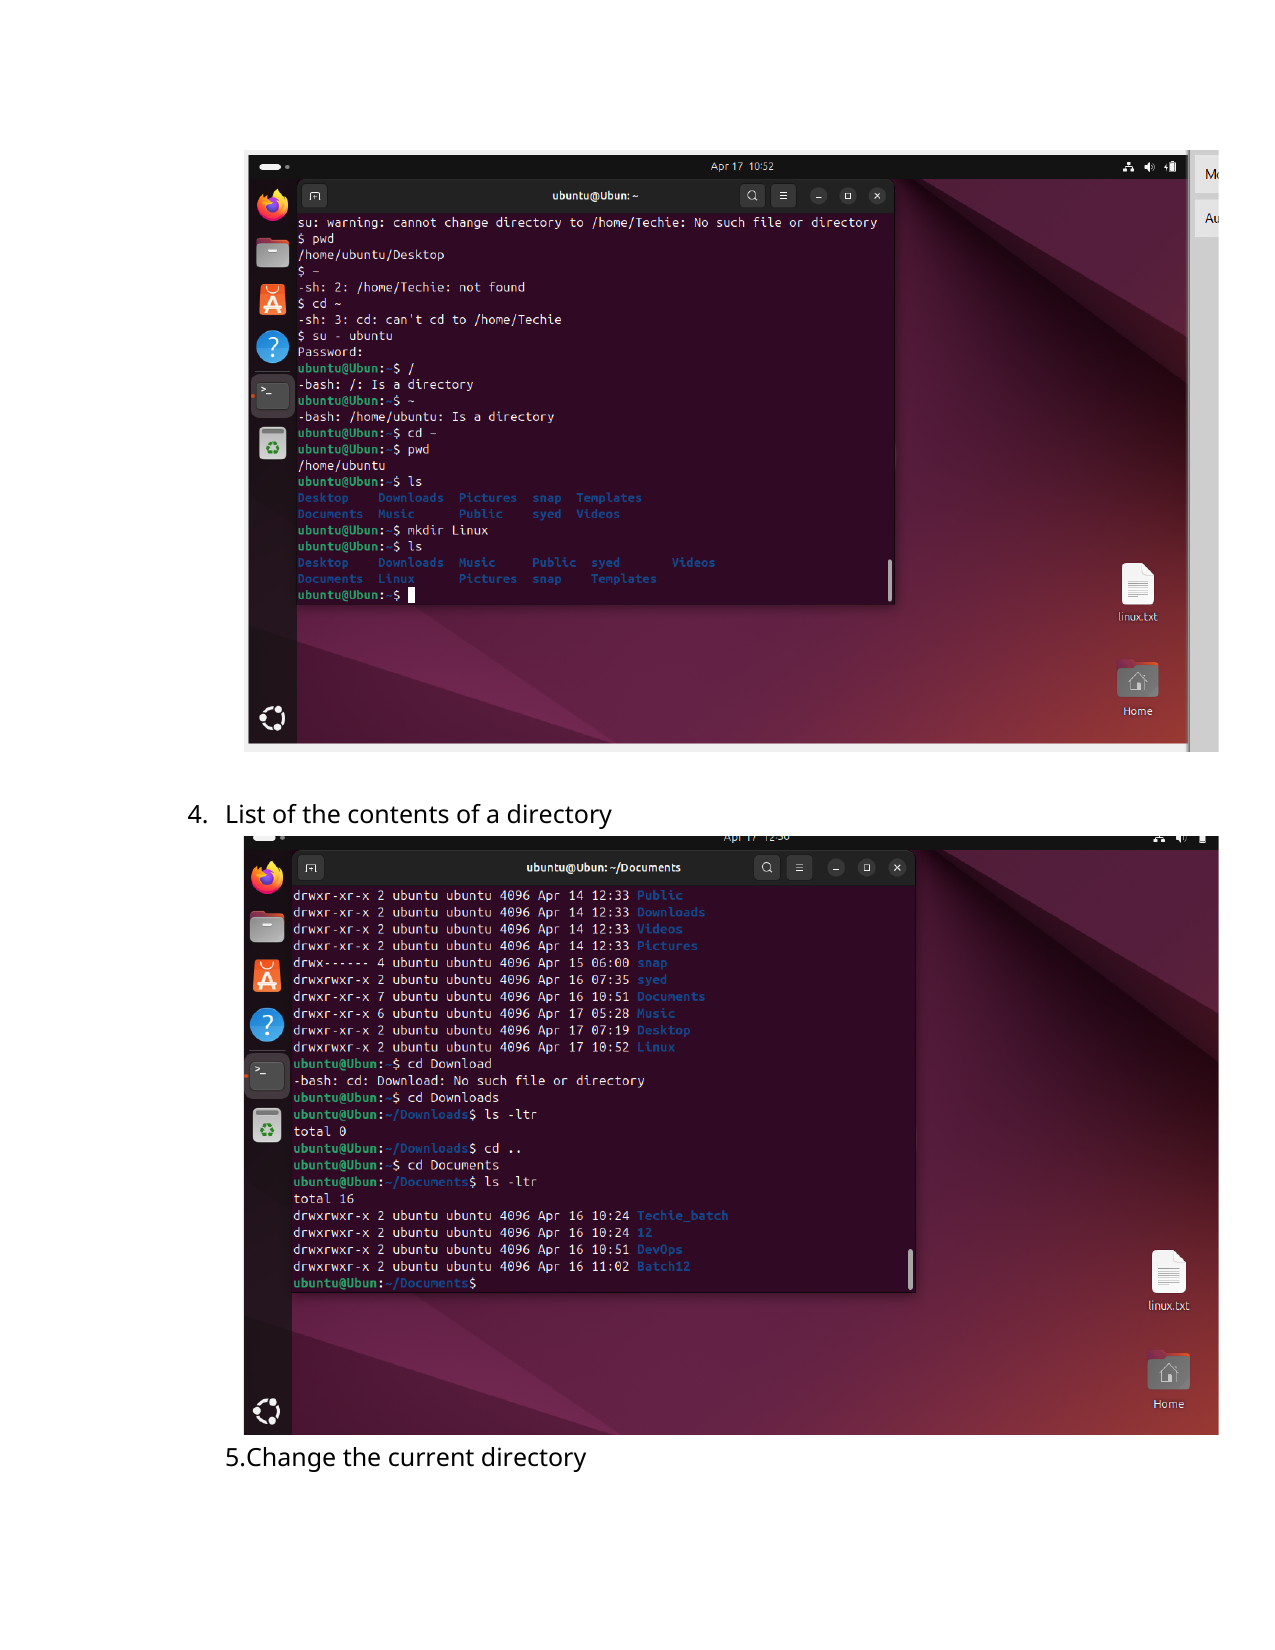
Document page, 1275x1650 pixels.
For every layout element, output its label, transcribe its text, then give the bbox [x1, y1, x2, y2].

list List of the contents of a directory [187, 796, 1125, 831]
text 5.Change the current directory [225, 1440, 1125, 1474]
